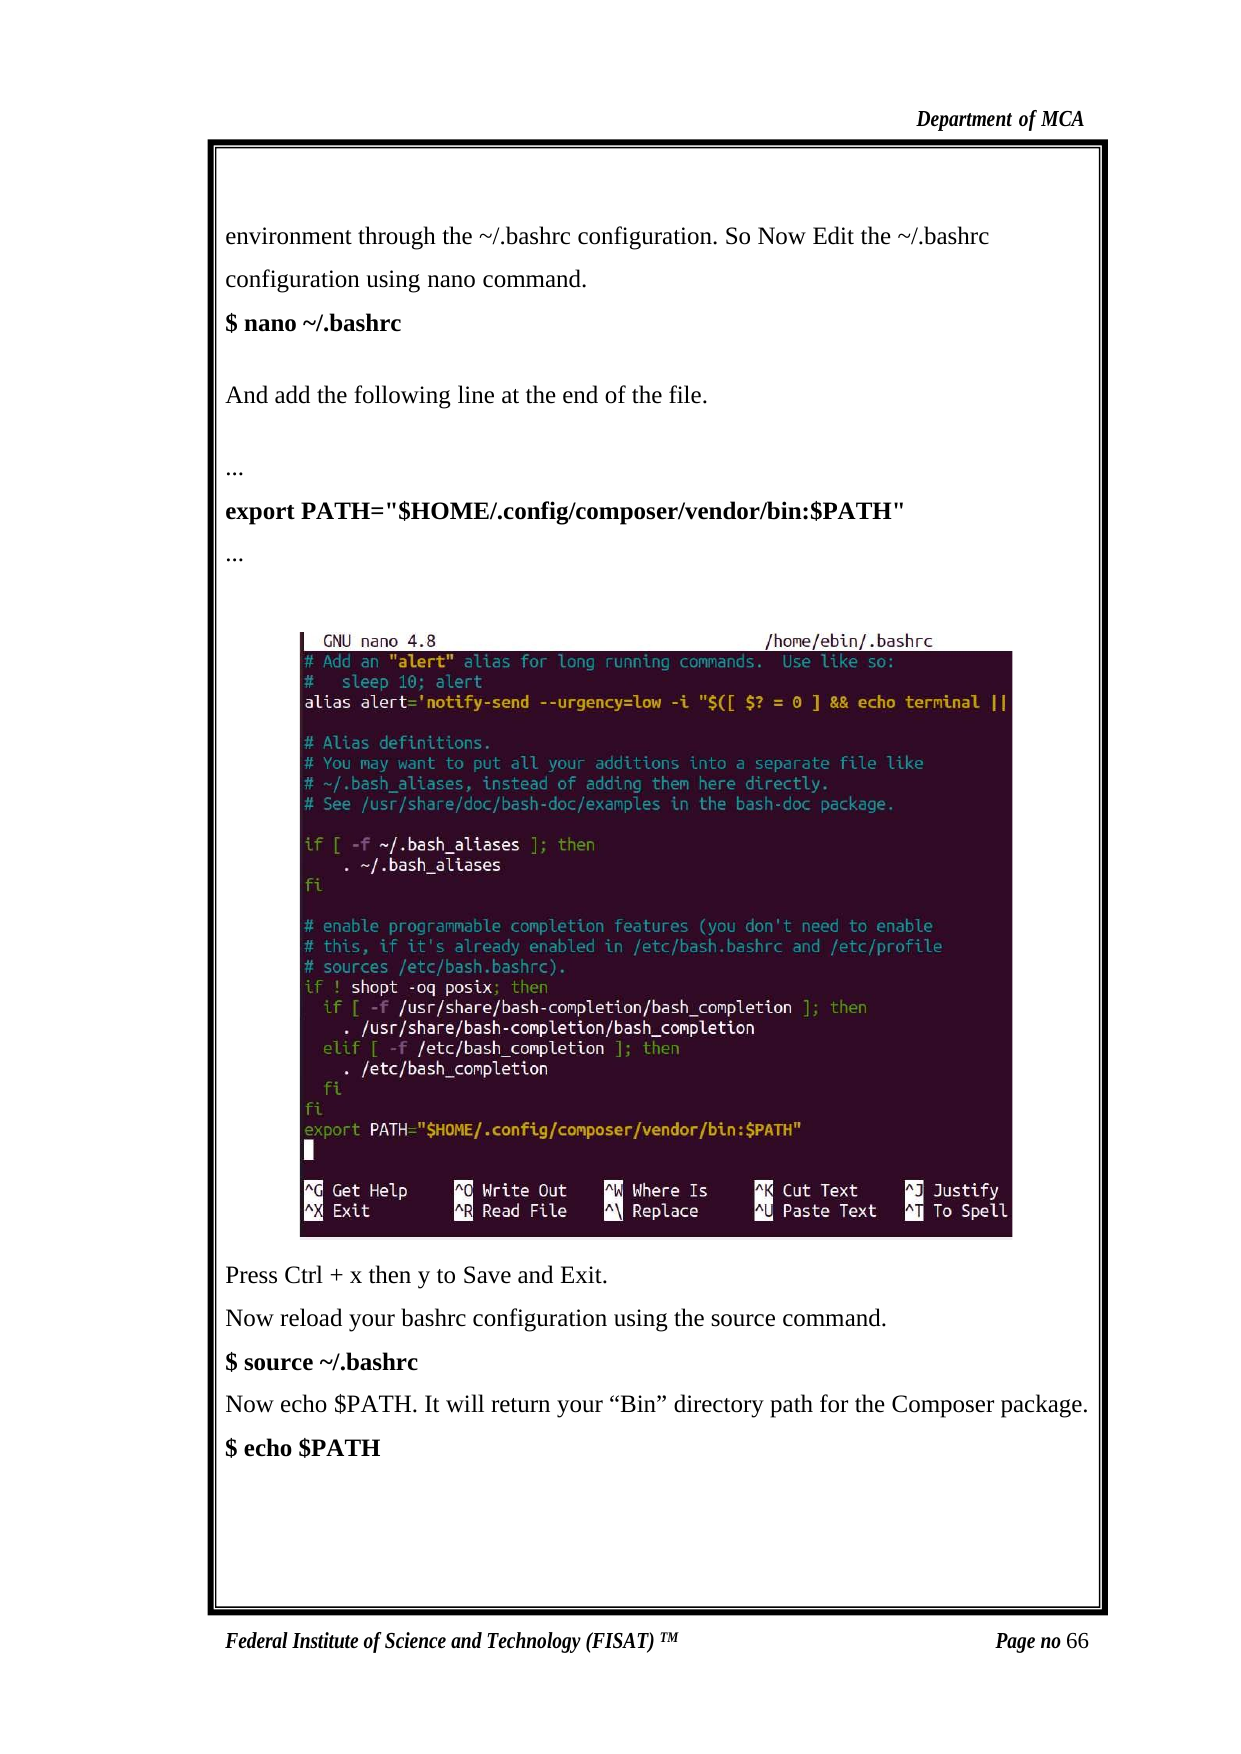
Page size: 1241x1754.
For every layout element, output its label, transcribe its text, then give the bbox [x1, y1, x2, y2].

text And add the following line at the end of the file. [225, 380, 1105, 409]
text ... [225, 538, 1105, 567]
subtitle export PATH="$HOME/.config/composer/vendor/bin:$PATH" [225, 496, 1105, 525]
subtitle $ nano ~/.bashrc [225, 308, 1105, 337]
text Now echo $PATH. It will return your “Bin” directory path for the Composer package. [225, 1389, 1105, 1418]
text environment through the ~/.bashrc configuration. So Now Edit the ~/.bashrc configuration using nano command. [225, 221, 1105, 293]
text ... [225, 452, 1105, 481]
subtitle $ echo $PATH [225, 1433, 1105, 1462]
subtitle $ source ~/.bashrc [225, 1347, 1105, 1376]
text Now reload your bashrc configuration using the source command. [225, 1303, 1105, 1332]
picture [299, 632, 1013, 1240]
